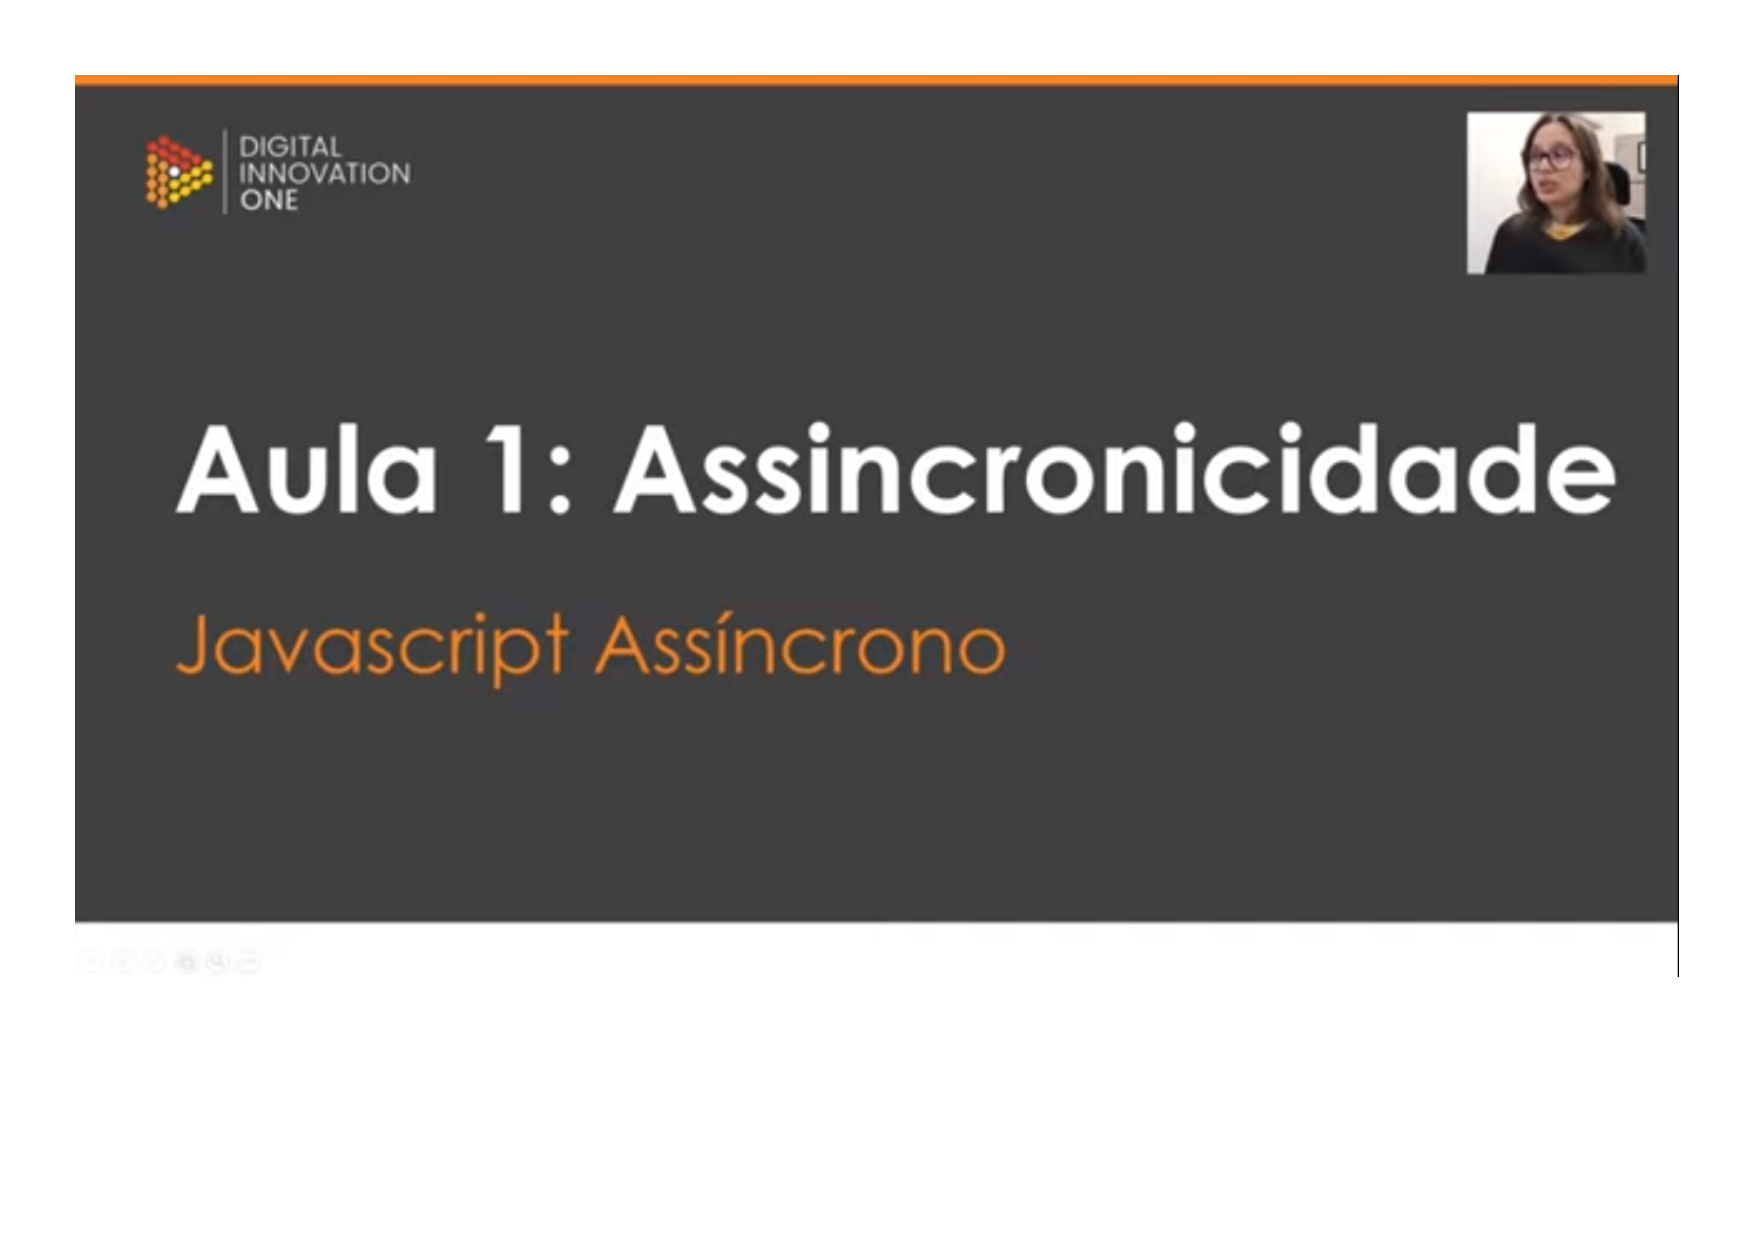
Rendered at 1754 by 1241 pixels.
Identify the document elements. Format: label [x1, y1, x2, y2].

picture [75, 75, 1679, 977]
